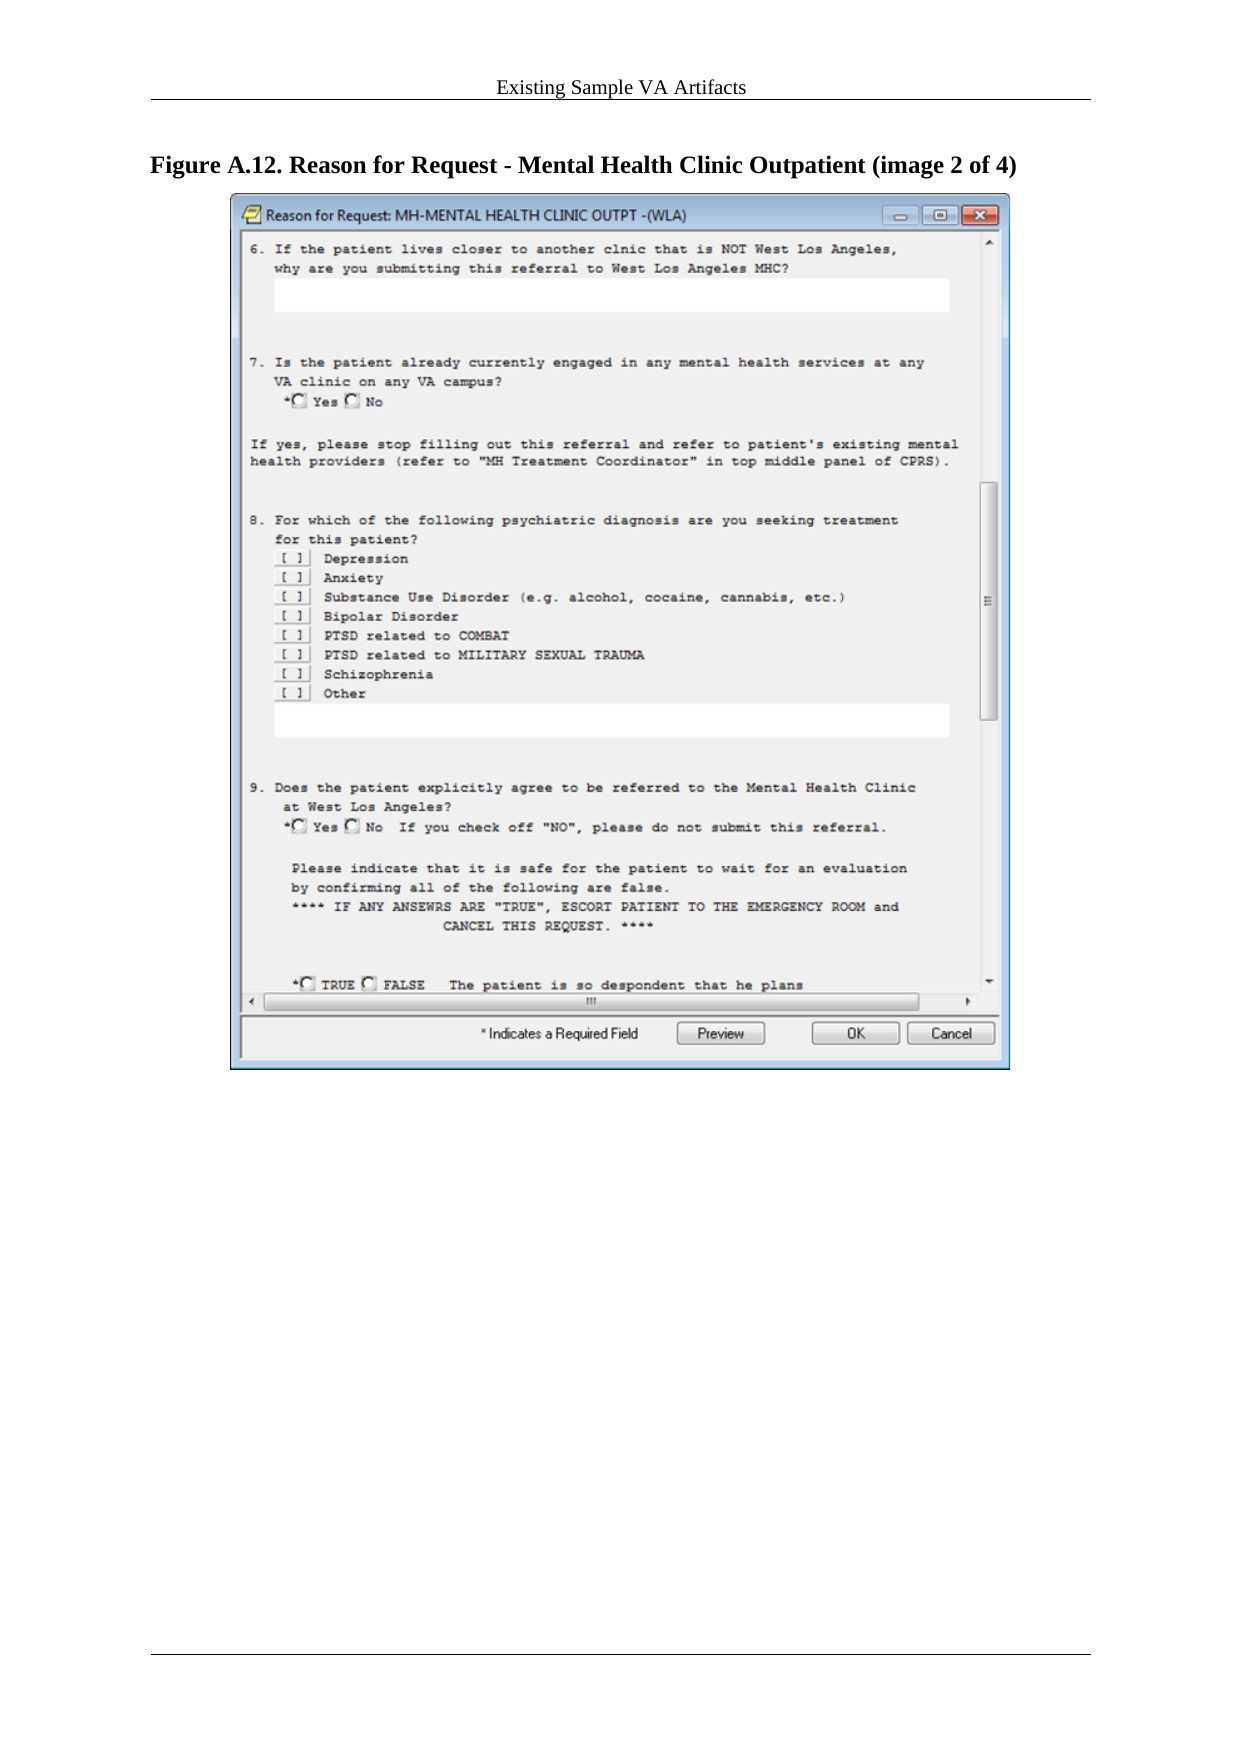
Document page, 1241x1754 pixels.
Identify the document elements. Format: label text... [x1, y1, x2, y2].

picture [230, 193, 1011, 1070]
text Figure A.12. Reason for Request - Mental Health Clinic Outpatient (image 2 of 4) [150, 150, 1090, 179]
